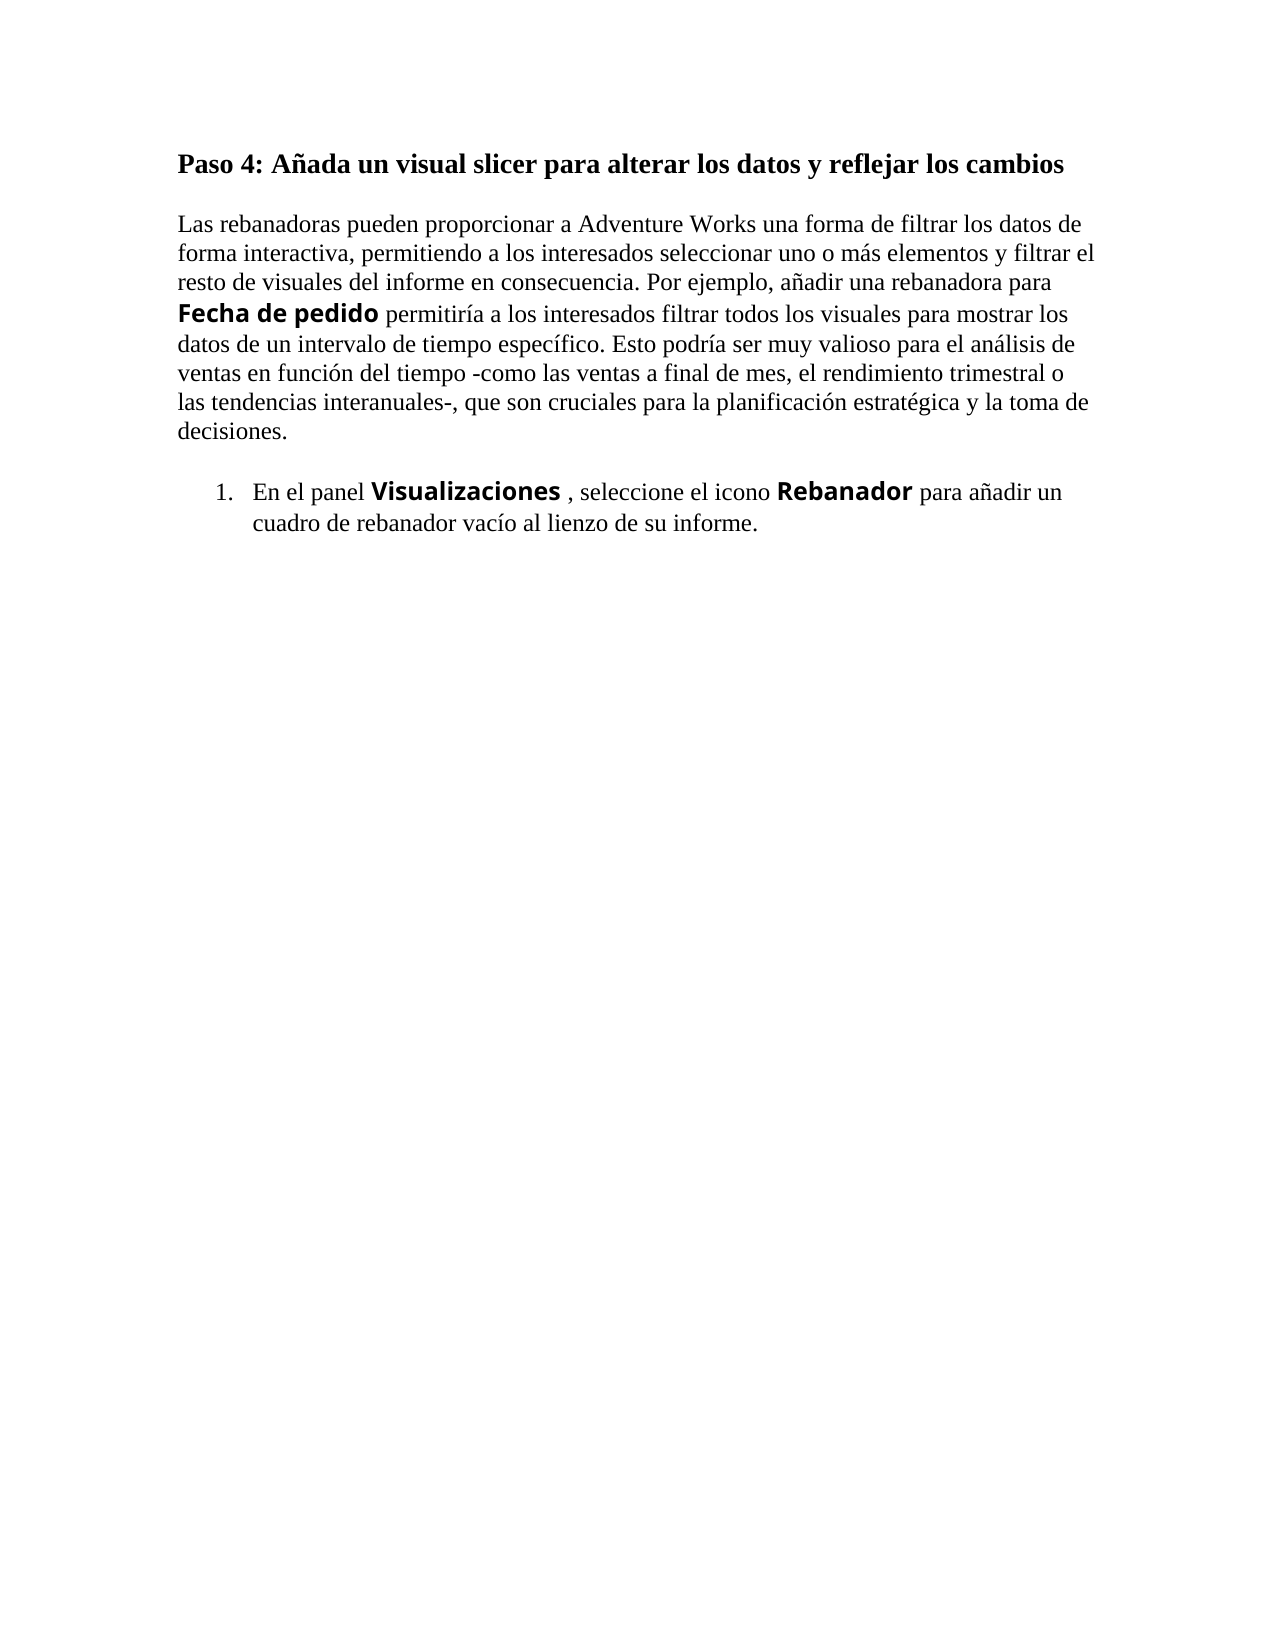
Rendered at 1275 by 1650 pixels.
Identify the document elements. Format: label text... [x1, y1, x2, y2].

list En el panel Visualizaciones , seleccione el icono Rebanador para añadir un cuadro de rebanador vacío al lienzo de su informe. [215, 474, 1098, 536]
text Las rebanadoras pueden proporcionar a Adventure Works una forma de filtrar los datos de forma interactiva, permitiendo a los interesados seleccionar uno o más elementos y filtrar el resto de visuales del informe en consecuencia. Por ejemplo, añadir una rebanadora para Fecha de pedido permitiría a los interesados filtrar todos los visuales para mostrar los datos de un intervalo de tiempo específico. Esto podría ser muy valioso para el análisis de ventas en función del tiempo -como las ventas a final de mes, el rendimiento trimestral o las tendencias interanuales-, que son cruciales para la planificación estratégica y la toma de decisiones. [177, 209, 1098, 444]
text Paso 4: Añada un visual slicer para alterar los datos y reflejar los cambios [177, 148, 1098, 180]
